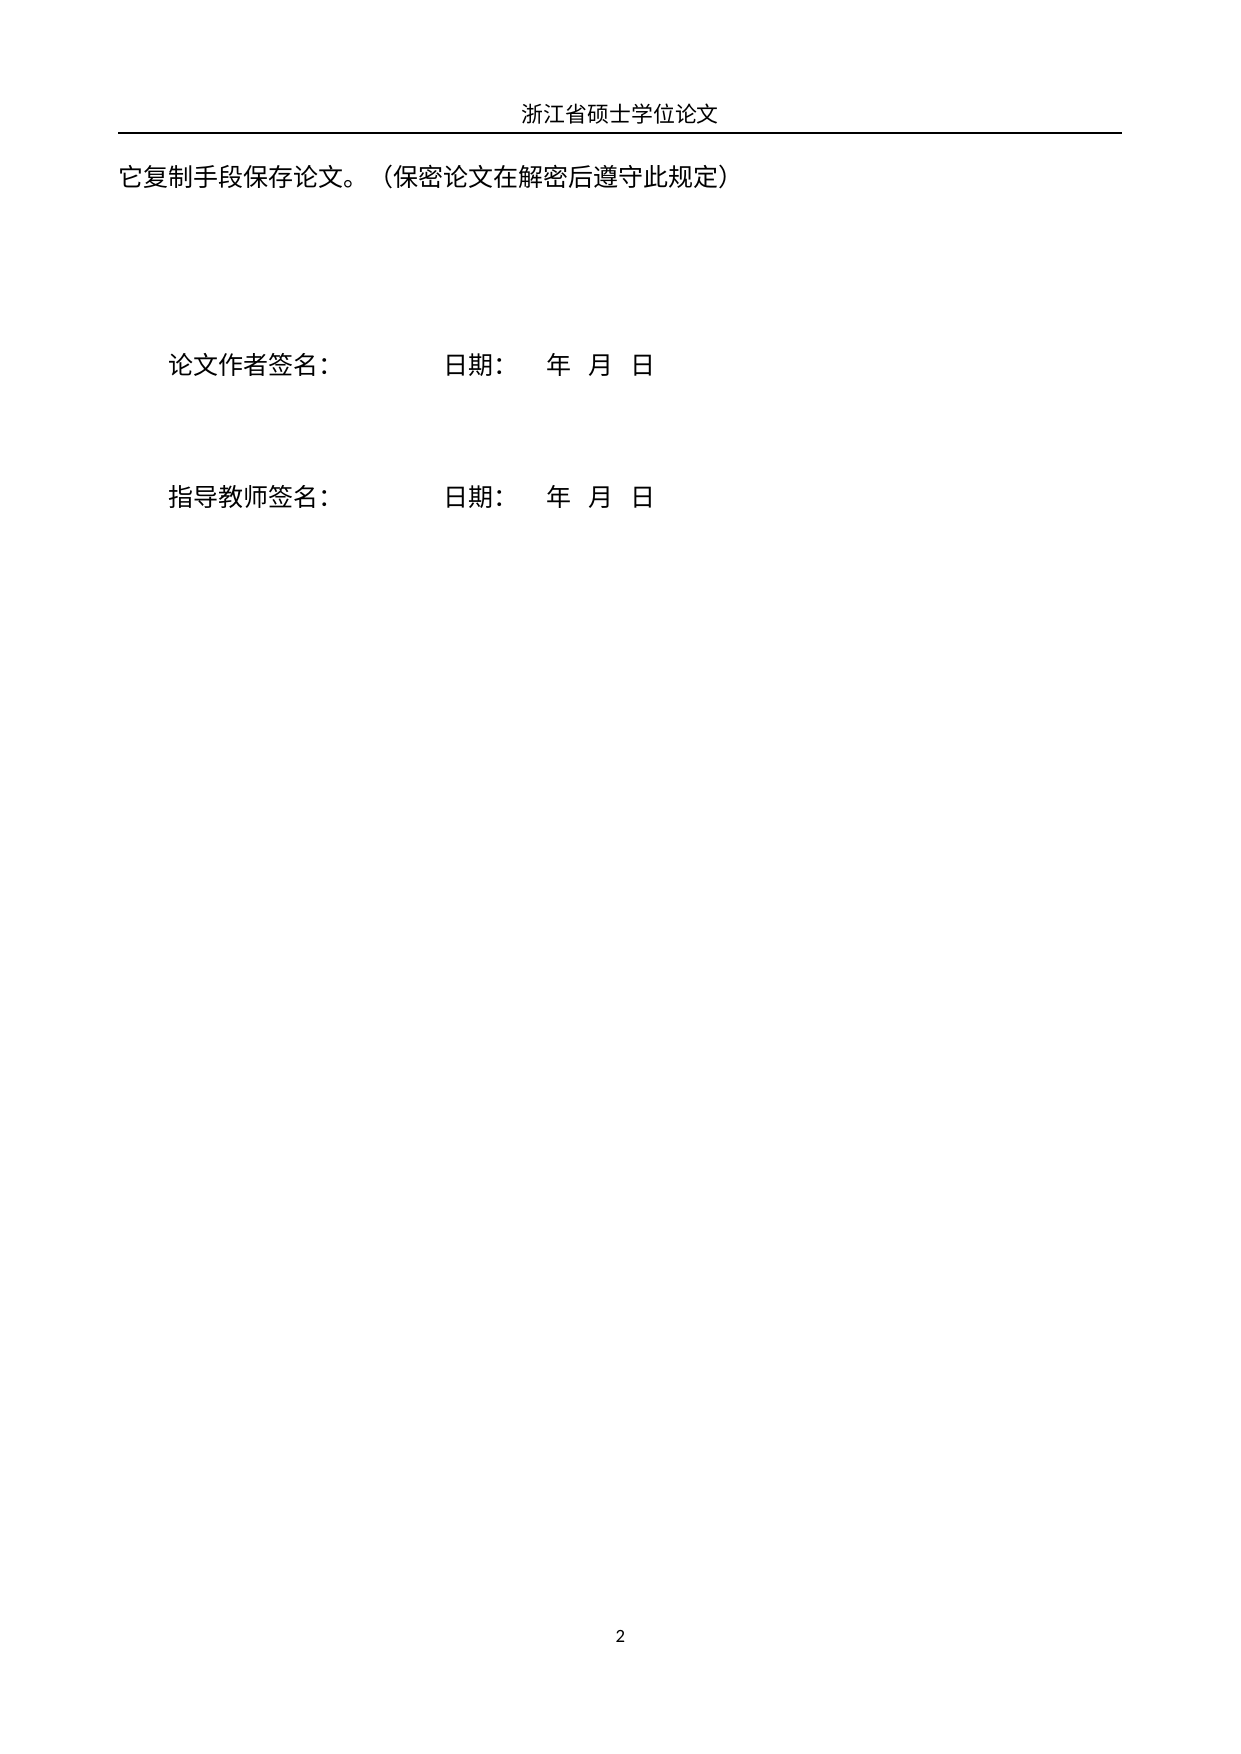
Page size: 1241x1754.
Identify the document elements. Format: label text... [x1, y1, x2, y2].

text 论文作者签名： 日期： 年 月 日 [118, 329, 1122, 397]
text 指导教师签名： 日期： 年 月 日 [118, 462, 1122, 529]
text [118, 141, 1122, 209]
